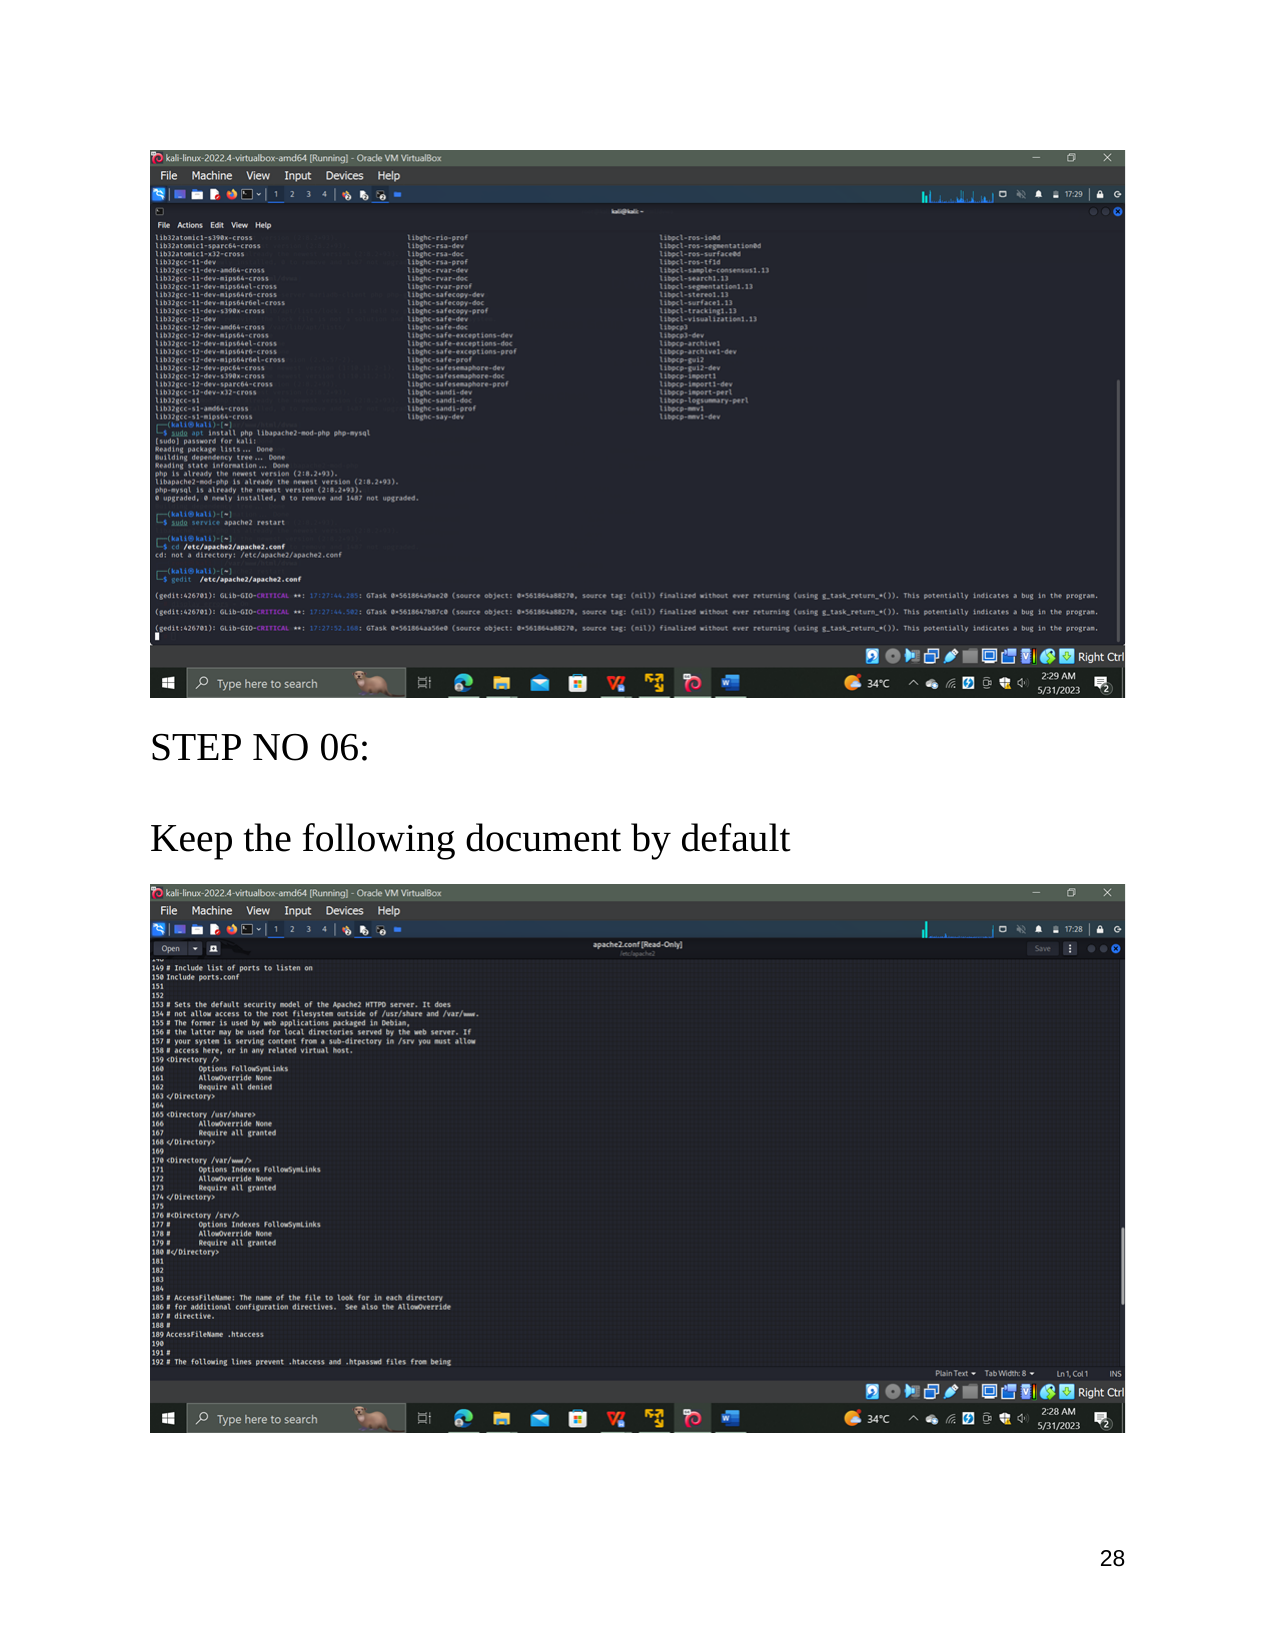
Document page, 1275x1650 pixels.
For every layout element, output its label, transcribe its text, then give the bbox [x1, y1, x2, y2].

picture [150, 884, 1125, 1433]
text Keep the following document by default [150, 814, 1125, 859]
text STEP NO 06: [150, 723, 1125, 768]
picture [150, 150, 1125, 698]
